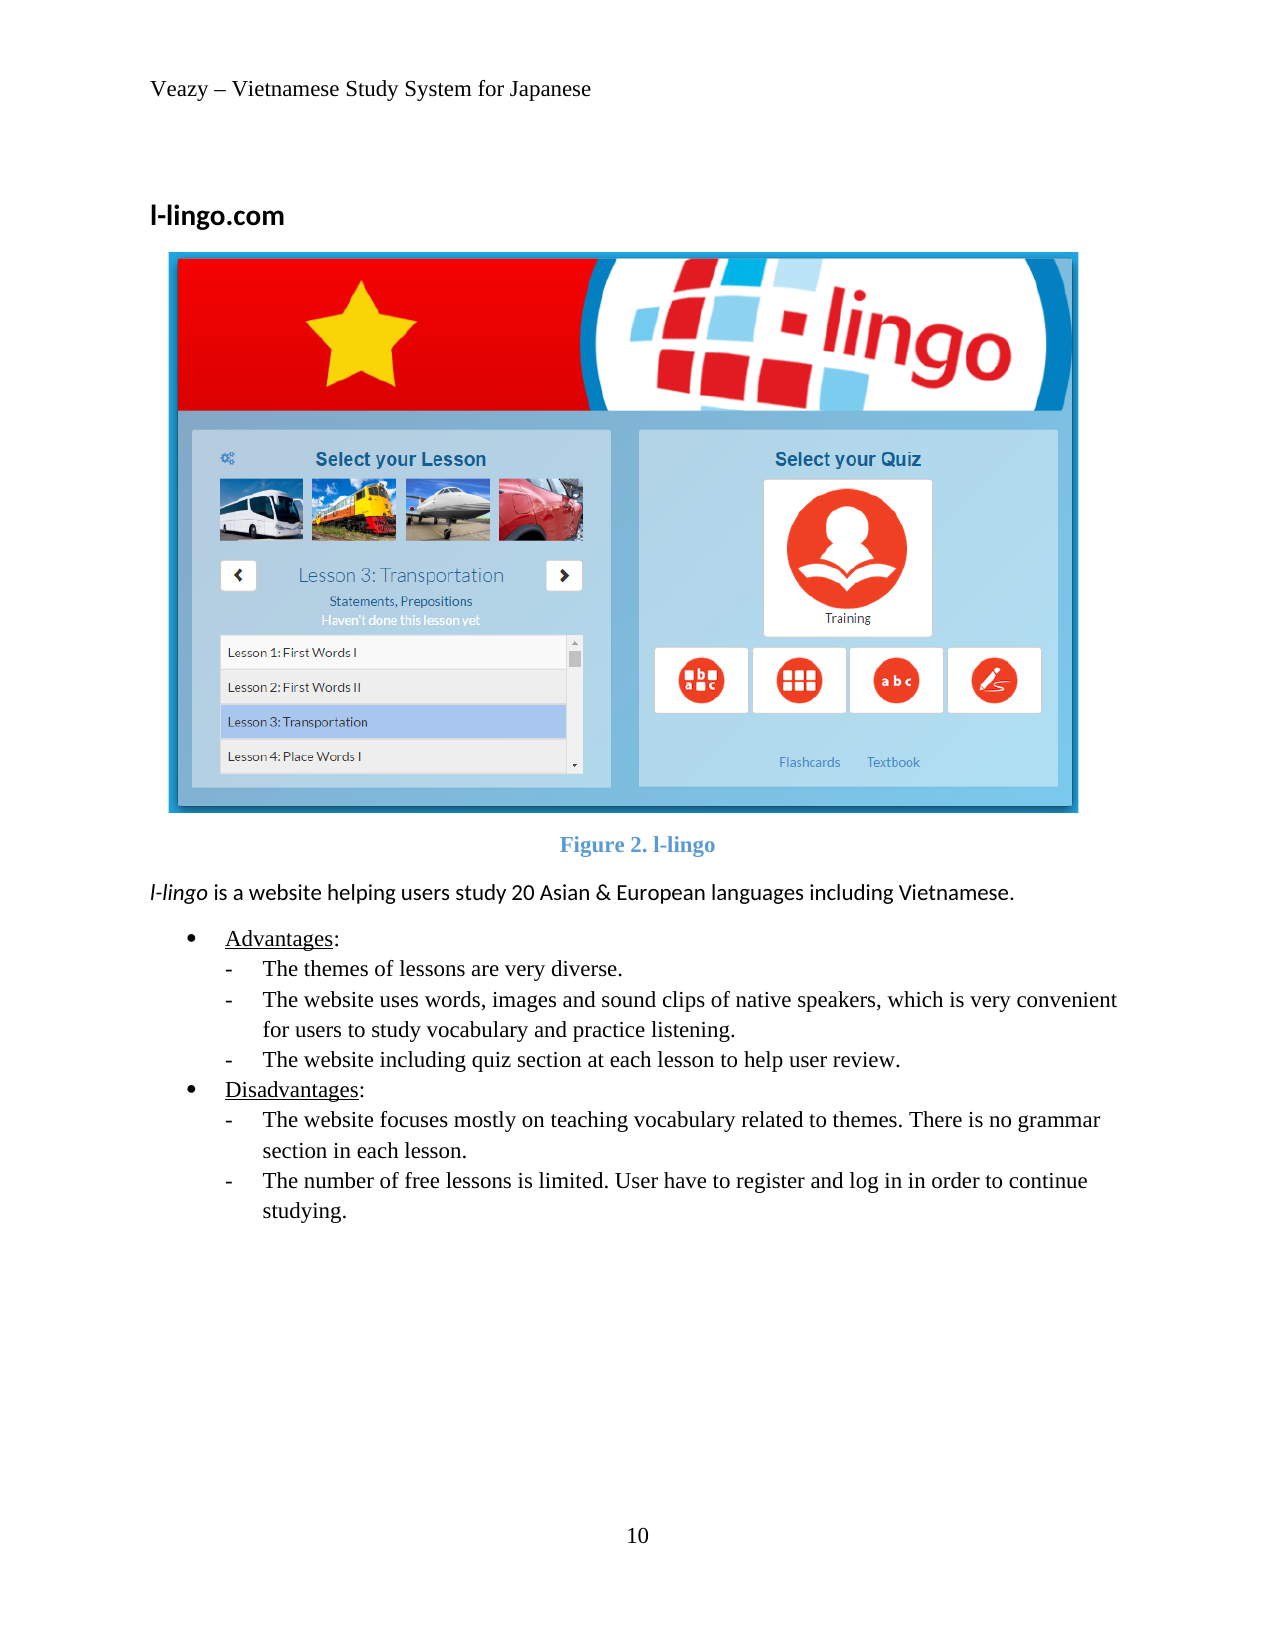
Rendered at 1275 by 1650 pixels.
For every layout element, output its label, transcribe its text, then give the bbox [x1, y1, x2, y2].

list The website focuses mostly on teaching vocabulary related to themes. There is no grammar section in each lesson. [225, 1107, 1125, 1163]
list The number of free lessons is limited. User have to register and log in in order to continue studying. [225, 1167, 1125, 1223]
list The themes of lessons are very diverse. [225, 956, 1125, 982]
picture [168, 252, 1079, 813]
text l-lingo is a website helping users study 20 Asian & European languages including Vietnamese. [150, 878, 1125, 906]
text Figure 2. l-lingo [150, 831, 1125, 858]
list The website including quiz section at each lesson to help user review. [225, 1046, 1125, 1072]
list Advantages: [187, 925, 1125, 952]
text l-lingo.com [150, 197, 1125, 232]
list The website uses words, images and sound clips of native speakers, which is very convenient for users to study vocabulary and practice listening. [225, 986, 1125, 1042]
list Disadvantages: [187, 1076, 1125, 1103]
